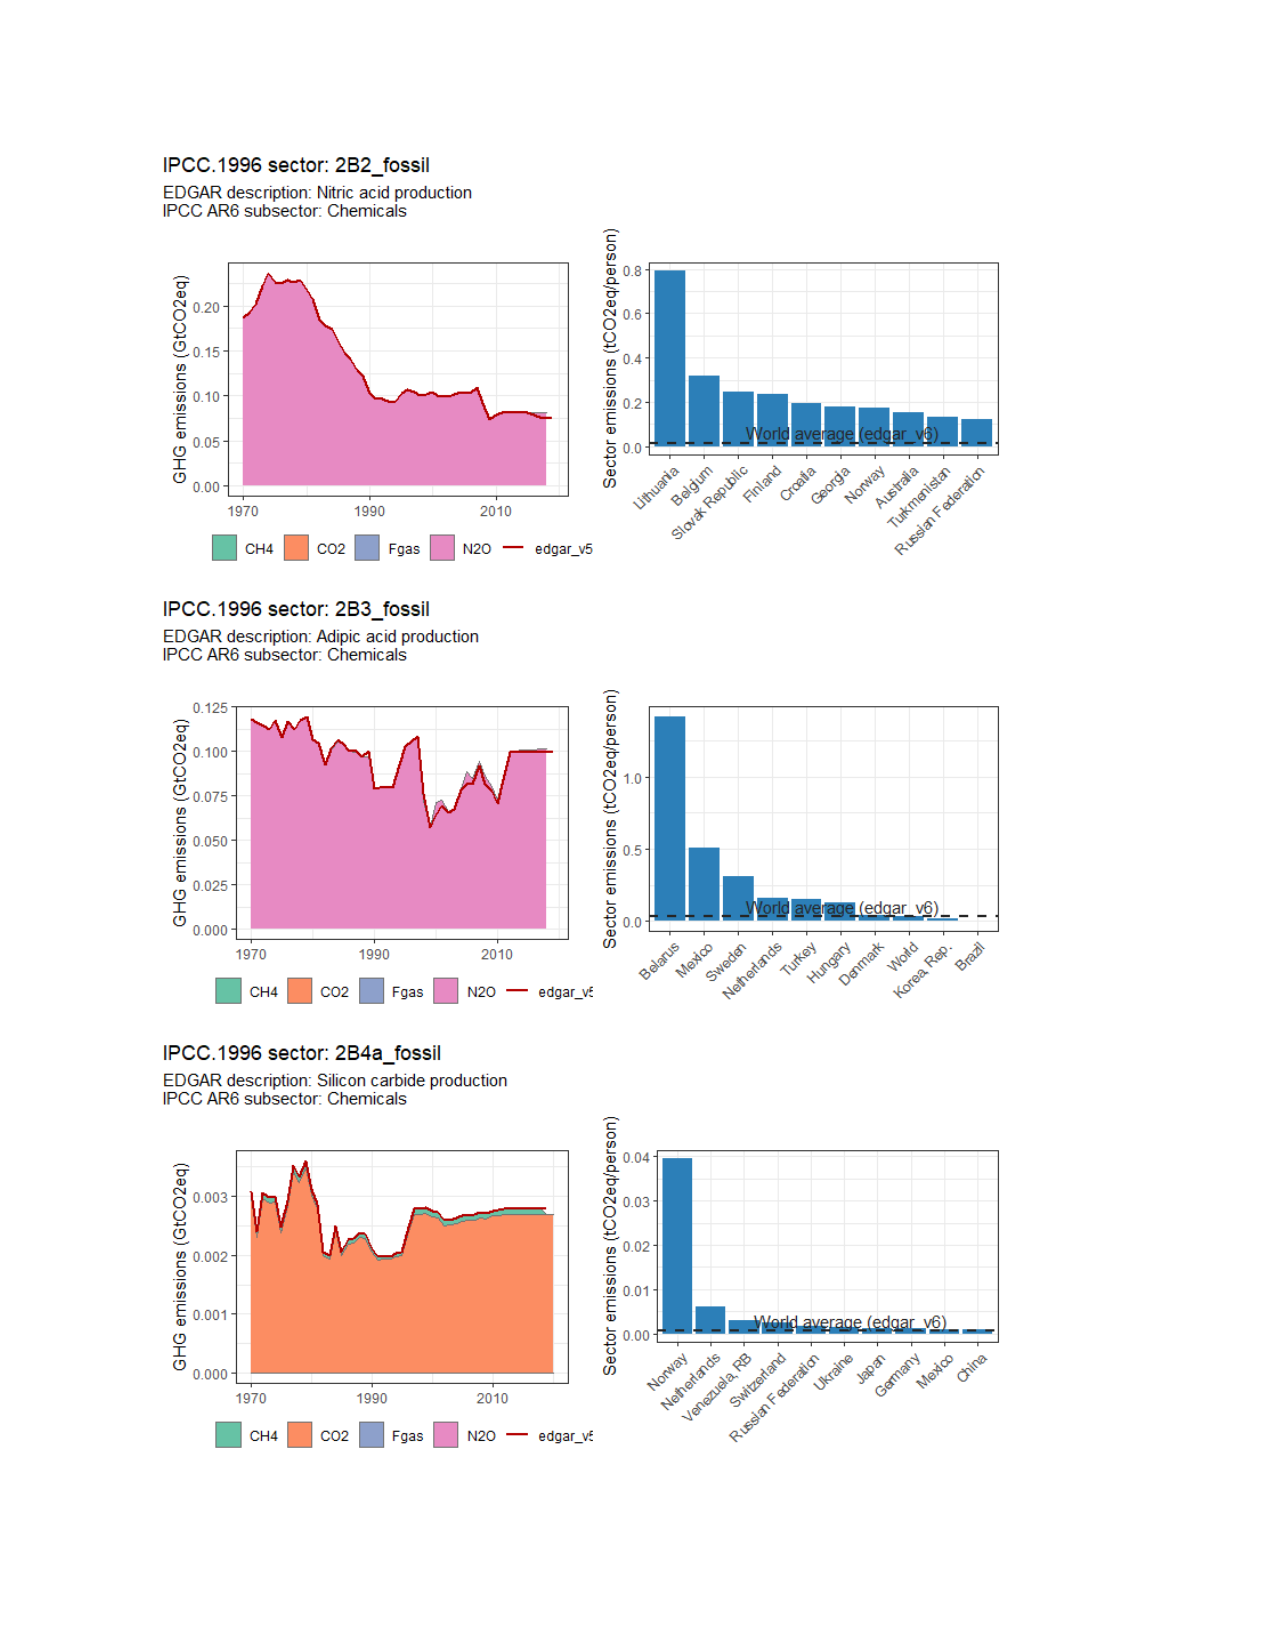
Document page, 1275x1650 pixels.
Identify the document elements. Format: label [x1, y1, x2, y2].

picture [147, 591, 1023, 1029]
picture [147, 147, 1023, 586]
picture [147, 1035, 1023, 1473]
